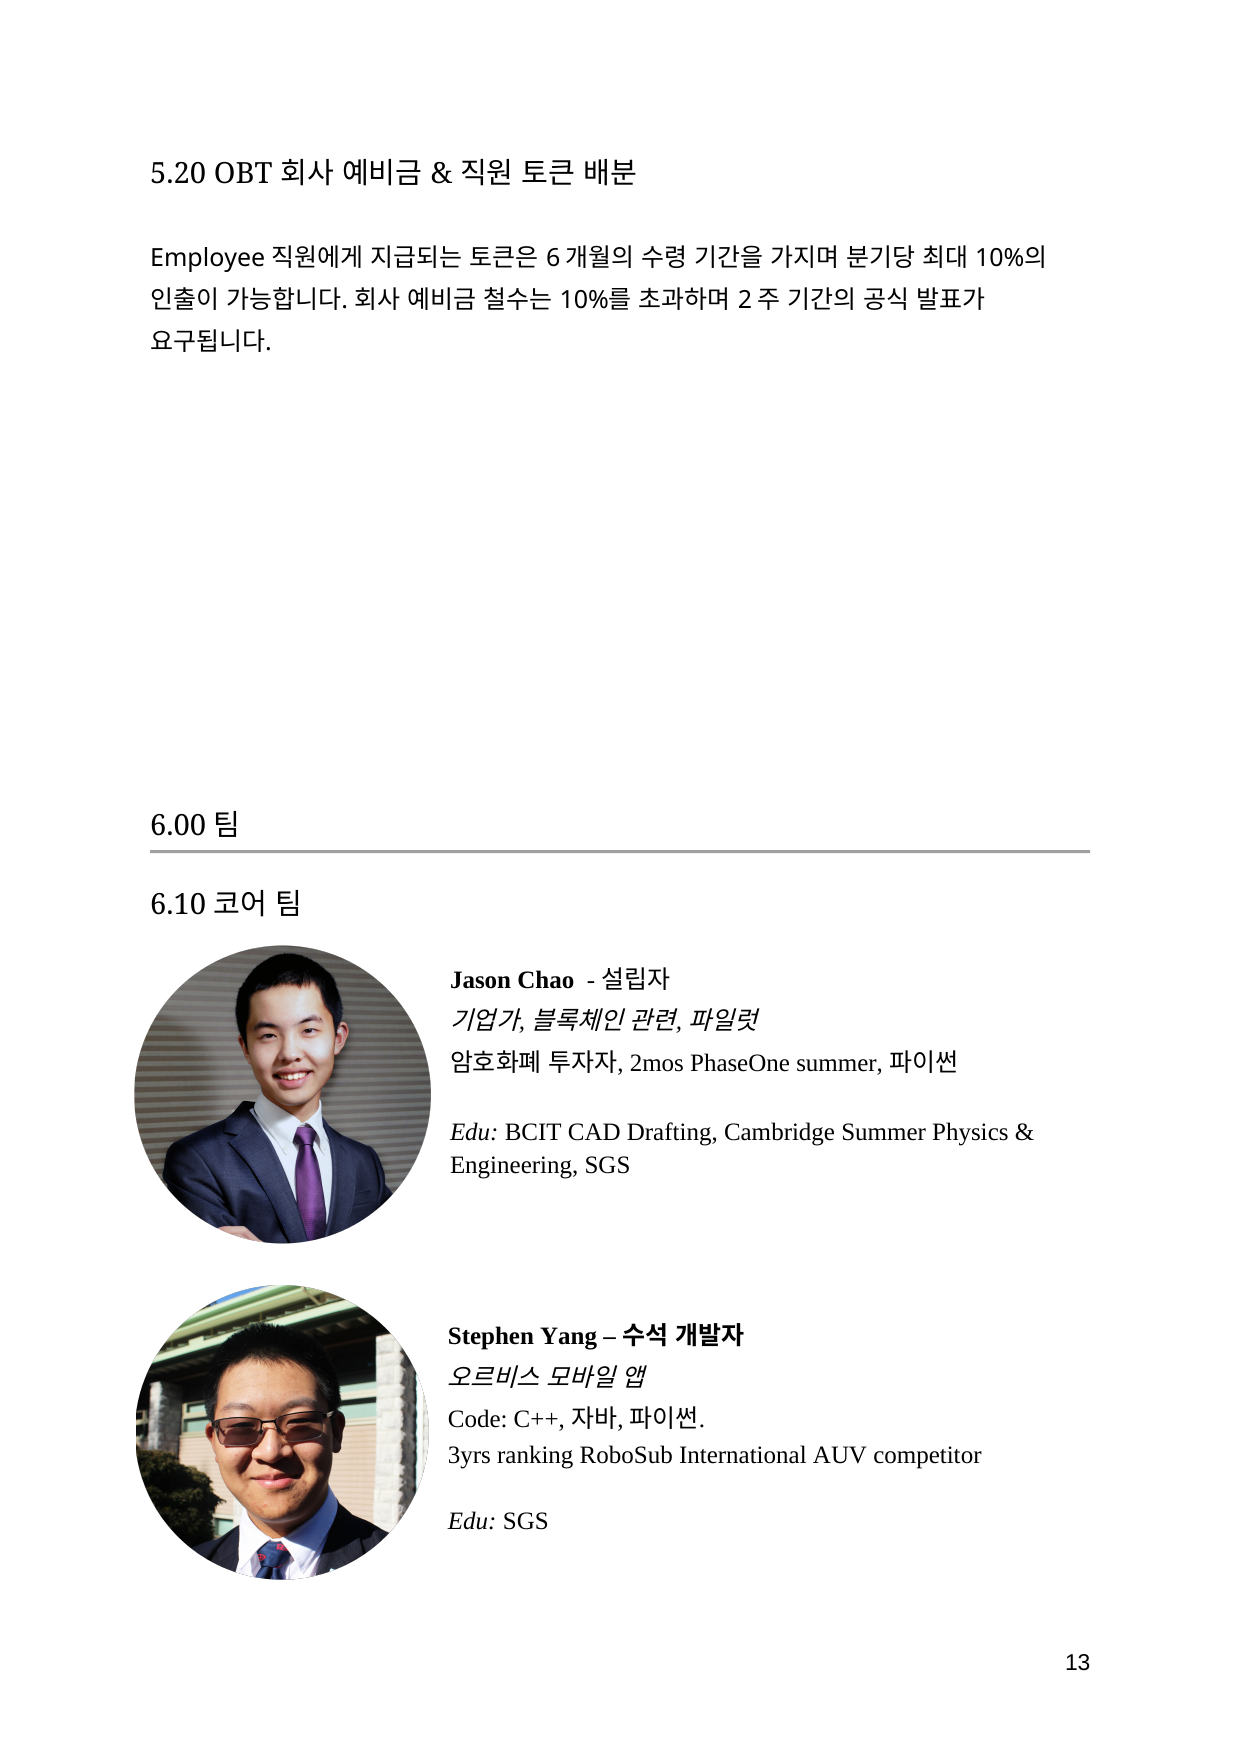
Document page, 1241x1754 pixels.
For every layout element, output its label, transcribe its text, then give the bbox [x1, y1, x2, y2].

text 암호화폐 투자자, 2mos PhaseOne summer, 파이썬 [431, 1042, 1090, 1079]
text Employee 직원에게 지급되는 토큰은 6개월의 수령 기간을 가지며 분기당 최대 10%의 인출이 가능합니다. 회사 예비금 철수는 10%를 초과하며 2주 기간의 공식 발표가 요구됩니다. [150, 238, 1090, 357]
text Stephen Yang – 수석 개발자 [429, 1315, 1090, 1352]
text Code: C++, 자바, 파이썬. [429, 1399, 1090, 1435]
text 3yrs ranking RoboSub International AUV competitor [429, 1440, 1090, 1469]
text 기업가, 블록체인 관련, 파일럿 [431, 1001, 1090, 1037]
picture [136, 1282, 429, 1584]
text Edu: SGS [429, 1506, 1090, 1535]
subtitle 6.10 코어 팀 [150, 880, 1090, 923]
subtitle 5.20 OBT 회사 예비금 & 직원 토큰 배분 [150, 150, 1090, 192]
text Jason Chao - 설립자 [431, 959, 1090, 995]
picture [134, 944, 431, 1245]
subtitle 6.00 팀 [150, 801, 1090, 844]
text Edu: BCIT CAD Drafting, Cambridge Summer Physics & Engineering, SGS [431, 1117, 1090, 1179]
text 오르비스 모바일 앱 [429, 1357, 1090, 1393]
